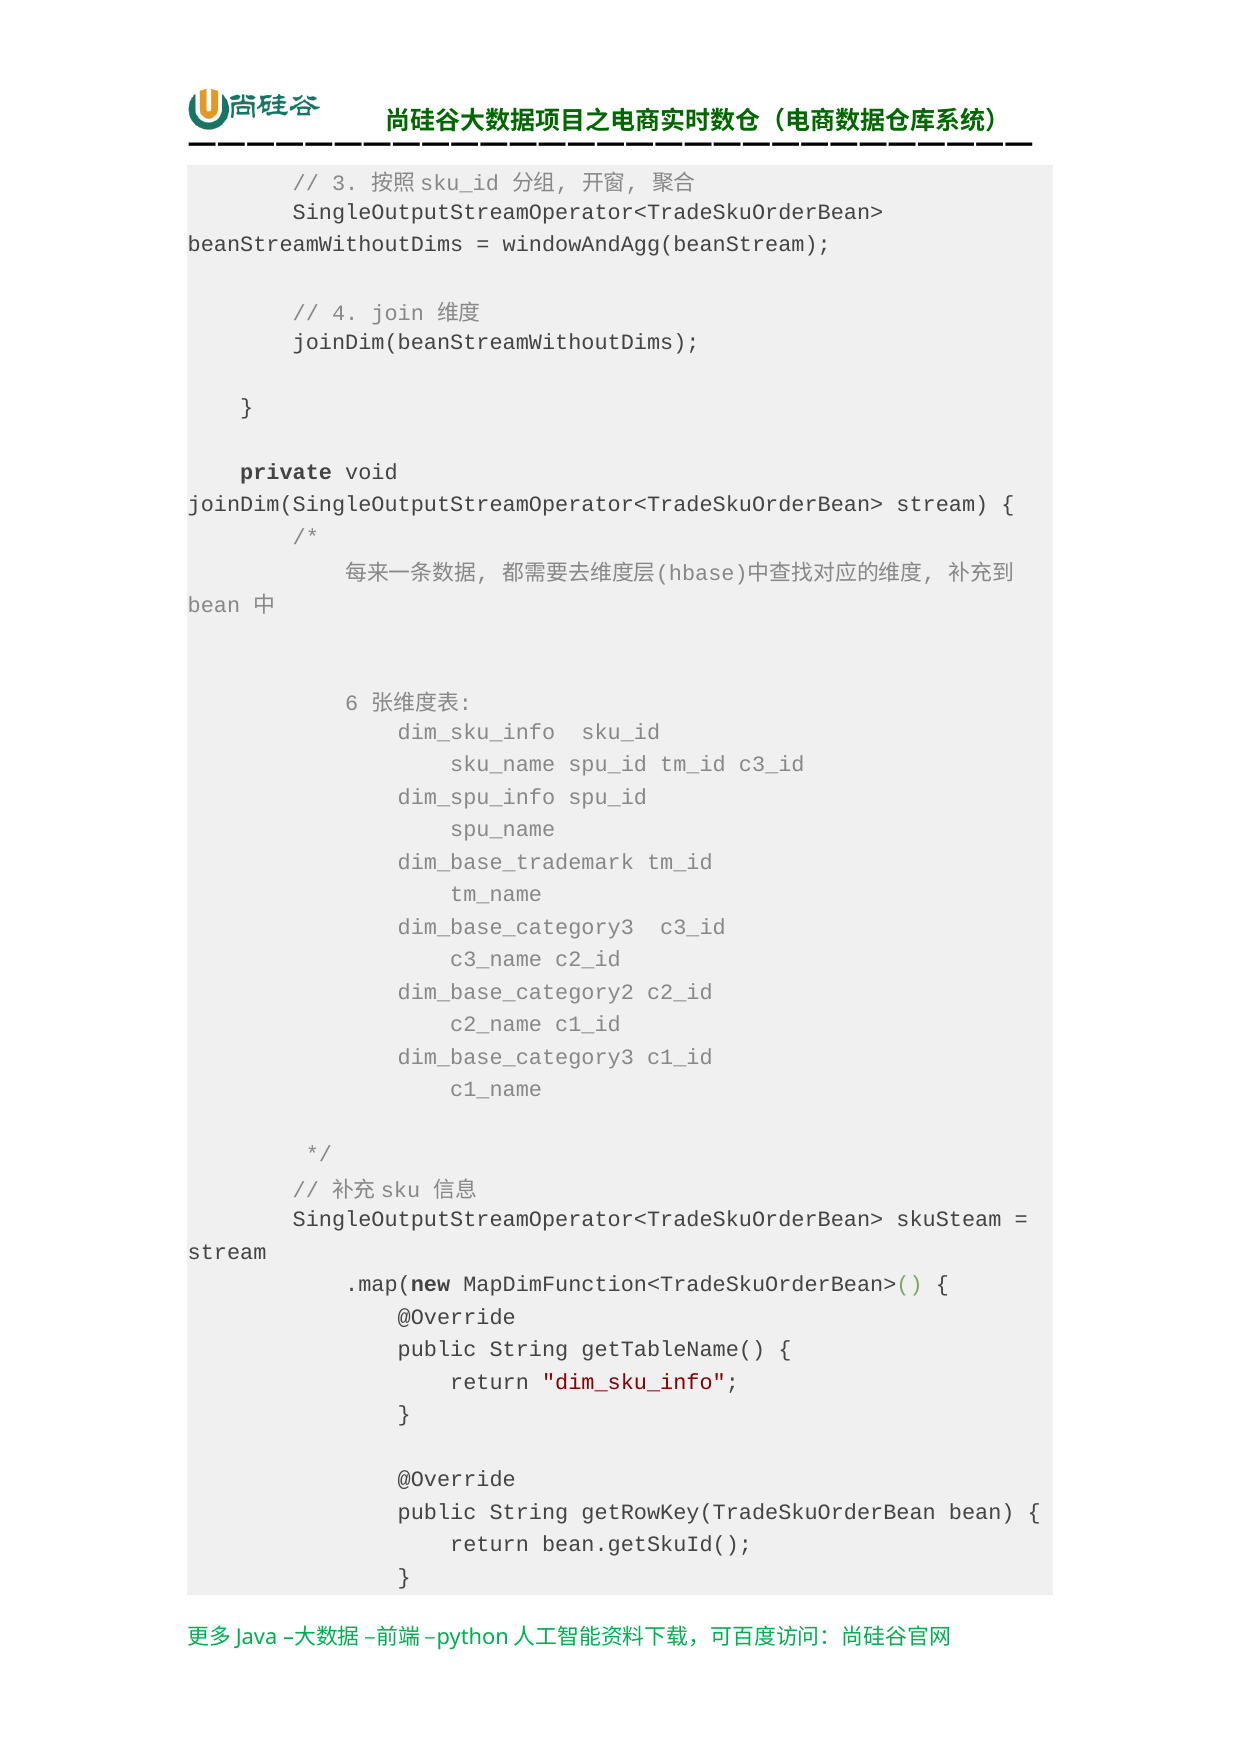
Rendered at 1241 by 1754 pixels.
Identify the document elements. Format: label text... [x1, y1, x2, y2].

text } [187, 1562, 1053, 1595]
text public String getRowKey(TradeSkuOrderBean bean) { [187, 1497, 1053, 1530]
text } [187, 392, 1053, 425]
text dim_base_category2 c2_id [187, 977, 1053, 1010]
text // 4. join 维度 [187, 295, 1053, 327]
text @Override [187, 1302, 1053, 1335]
text } [187, 1400, 1053, 1432]
text 6 张维度表: [187, 685, 1053, 717]
text dim_sku_info sku_id [187, 717, 1053, 750]
text .map(new MapDimFunction<TradeSkuOrderBean>() { [187, 1270, 1053, 1302]
text SingleOutputStreamOperator<TradeSkuOrderBean> skuSteam = stream [187, 1205, 1053, 1270]
text sku_name spu_id tm_id c3_id [187, 750, 1053, 782]
text // 3. 按照 sku_id 分组, 开窗, 聚合 [187, 165, 1053, 197]
text private void joinDim(SingleOutputStreamOperator<TradeSkuOrderBean> stream) { [187, 457, 1053, 522]
text // 补充 sku 信息 [187, 1172, 1053, 1205]
text spu_name [187, 815, 1053, 847]
text c1_name [187, 1075, 1053, 1107]
text return bean.getSkuId(); [187, 1530, 1053, 1562]
text @Override [187, 1465, 1053, 1497]
text 每来一条数据, 都需要去维度层(hbase)中查找对应的维度, 补充到 bean 中 [187, 555, 1053, 620]
text c3_name c2_id [187, 945, 1053, 977]
text */ [187, 1140, 1053, 1172]
text tm_name [187, 880, 1053, 912]
picture [187, 88, 320, 130]
text /* [187, 522, 1053, 555]
text dim_base_trademark tm_id [187, 847, 1053, 880]
text public String getTableName() { [187, 1335, 1053, 1367]
text return "dim_sku_info"; [187, 1367, 1053, 1400]
text dim_base_category3 c1_id [187, 1042, 1053, 1075]
text c2_name c1_id [187, 1010, 1053, 1042]
text dim_base_category3 c3_id [187, 912, 1053, 945]
text dim_spu_info spu_id [187, 782, 1053, 815]
text joinDim(beanStreamWithoutDims); [187, 327, 1053, 360]
text SingleOutputStreamOperator<TradeSkuOrderBean> beanStreamWithoutDims = windowAndAgg(beanStream); [187, 197, 1053, 262]
